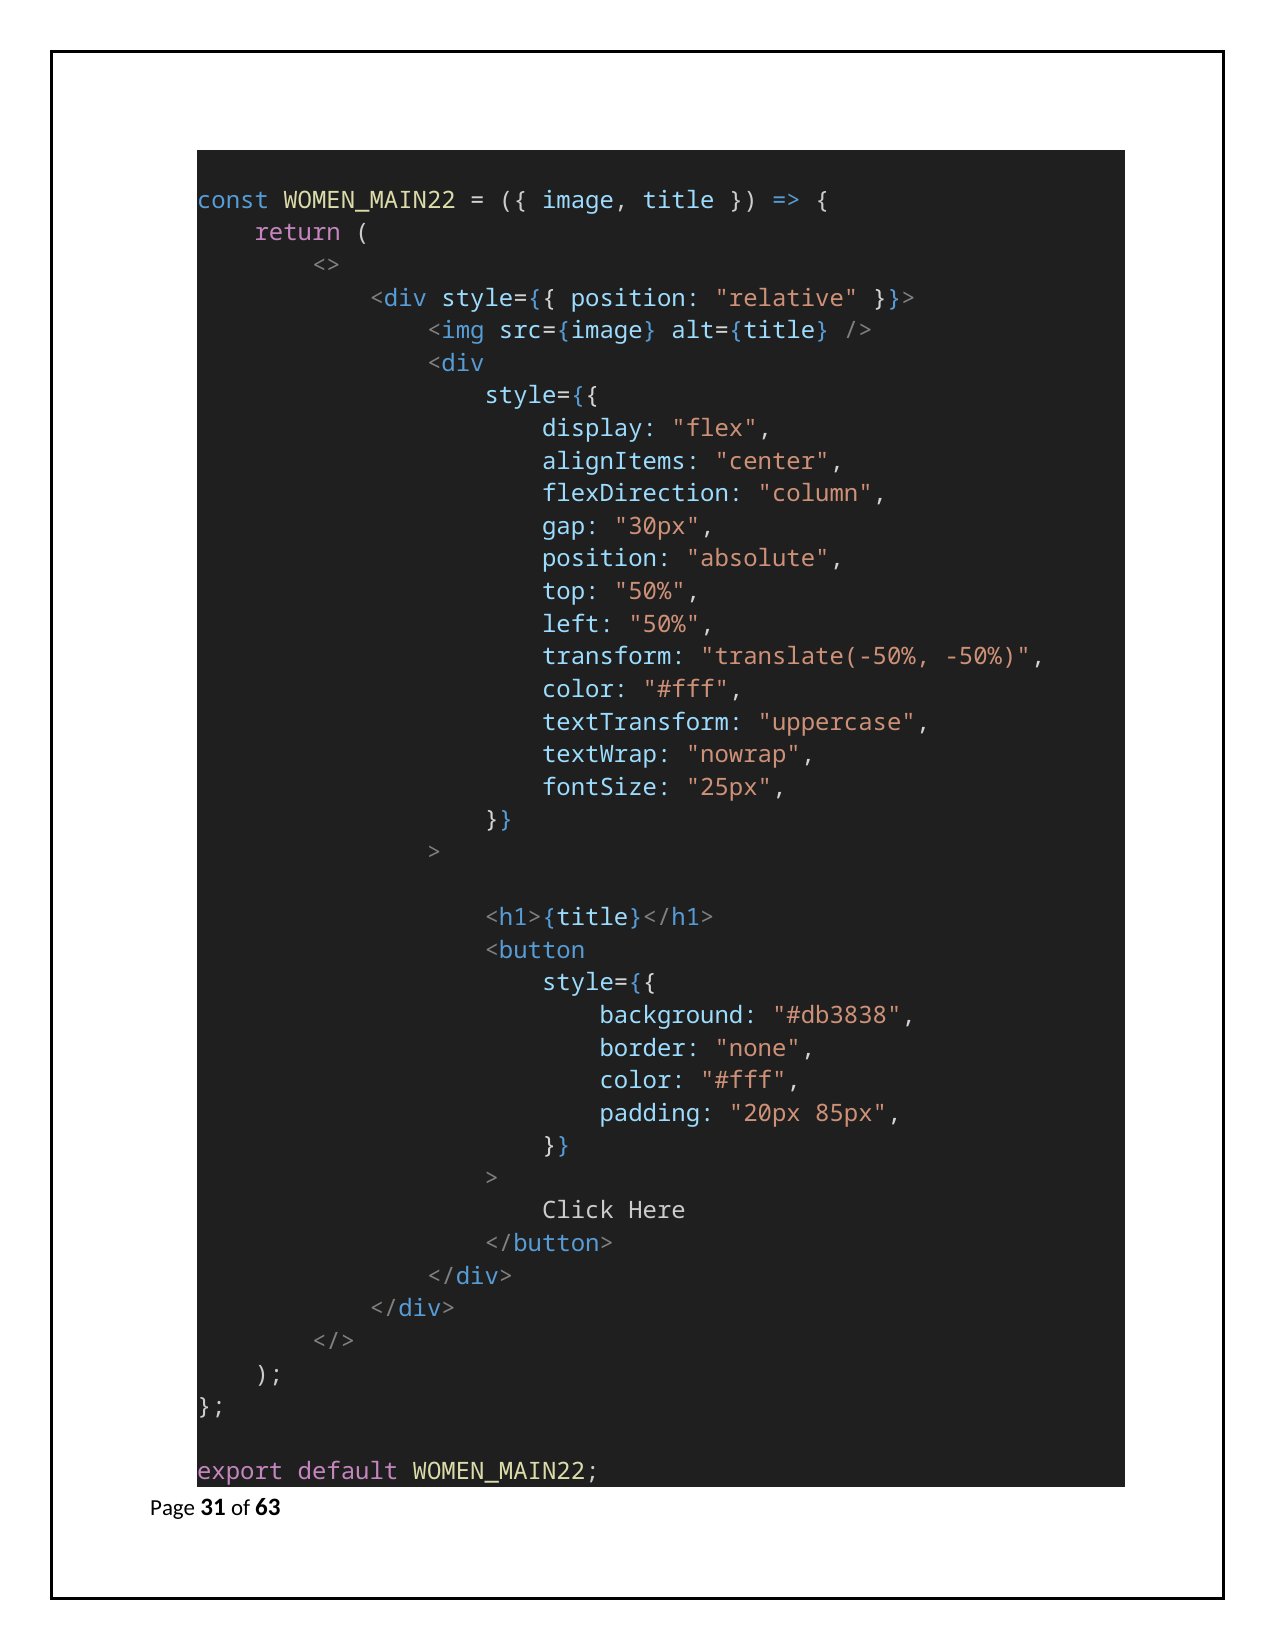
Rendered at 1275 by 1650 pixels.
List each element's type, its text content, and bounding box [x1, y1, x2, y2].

text color: "#fff", [197, 672, 1125, 704]
text top: "50%", [197, 574, 1125, 606]
text <> [197, 248, 1125, 280]
text ); [197, 1356, 1125, 1389]
text <div style={{ position: "relative" }}> [197, 280, 1125, 313]
text transform: "translate(-50%, -50%)", [197, 639, 1125, 672]
text textWrap: "nowrap", [197, 737, 1125, 769]
text export default WOMEN_MAIN22; [197, 1454, 1125, 1487]
text position: "absolute", [197, 541, 1125, 574]
text left: "50%", [197, 606, 1125, 639]
text background: "#db3838", [197, 998, 1125, 1030]
text fontSize: "25px", [197, 769, 1125, 802]
text Click Here [197, 1193, 1125, 1226]
text </div> [197, 1291, 1125, 1324]
text > [197, 1161, 1125, 1193]
text </div> [197, 1258, 1125, 1291]
text }; [197, 1389, 1125, 1422]
text textTransform: "uppercase", [197, 704, 1125, 737]
text <h1>{title}</h1> [197, 900, 1125, 932]
text const WOMEN_MAIN22 = ({ image, title }) => { [197, 183, 1125, 215]
text flexDirection: "column", [197, 476, 1125, 509]
text style={{ [197, 965, 1125, 998]
text <div [197, 346, 1125, 378]
text }} [197, 1128, 1125, 1161]
text style={{ [197, 378, 1125, 411]
text return ( [197, 215, 1125, 248]
text > [197, 835, 1125, 867]
text color: "#fff", [197, 1063, 1125, 1096]
text </> [197, 1324, 1125, 1356]
text <button [197, 932, 1125, 965]
text display: "flex", [197, 411, 1125, 443]
text gap: "30px", [197, 509, 1125, 541]
text </button> [197, 1226, 1125, 1258]
text <img src={image} alt={title} /> [197, 313, 1125, 346]
text alignItems: "center", [197, 443, 1125, 476]
text border: "none", [197, 1030, 1125, 1063]
text padding: "20px 85px", [197, 1096, 1125, 1128]
text }} [197, 802, 1125, 835]
